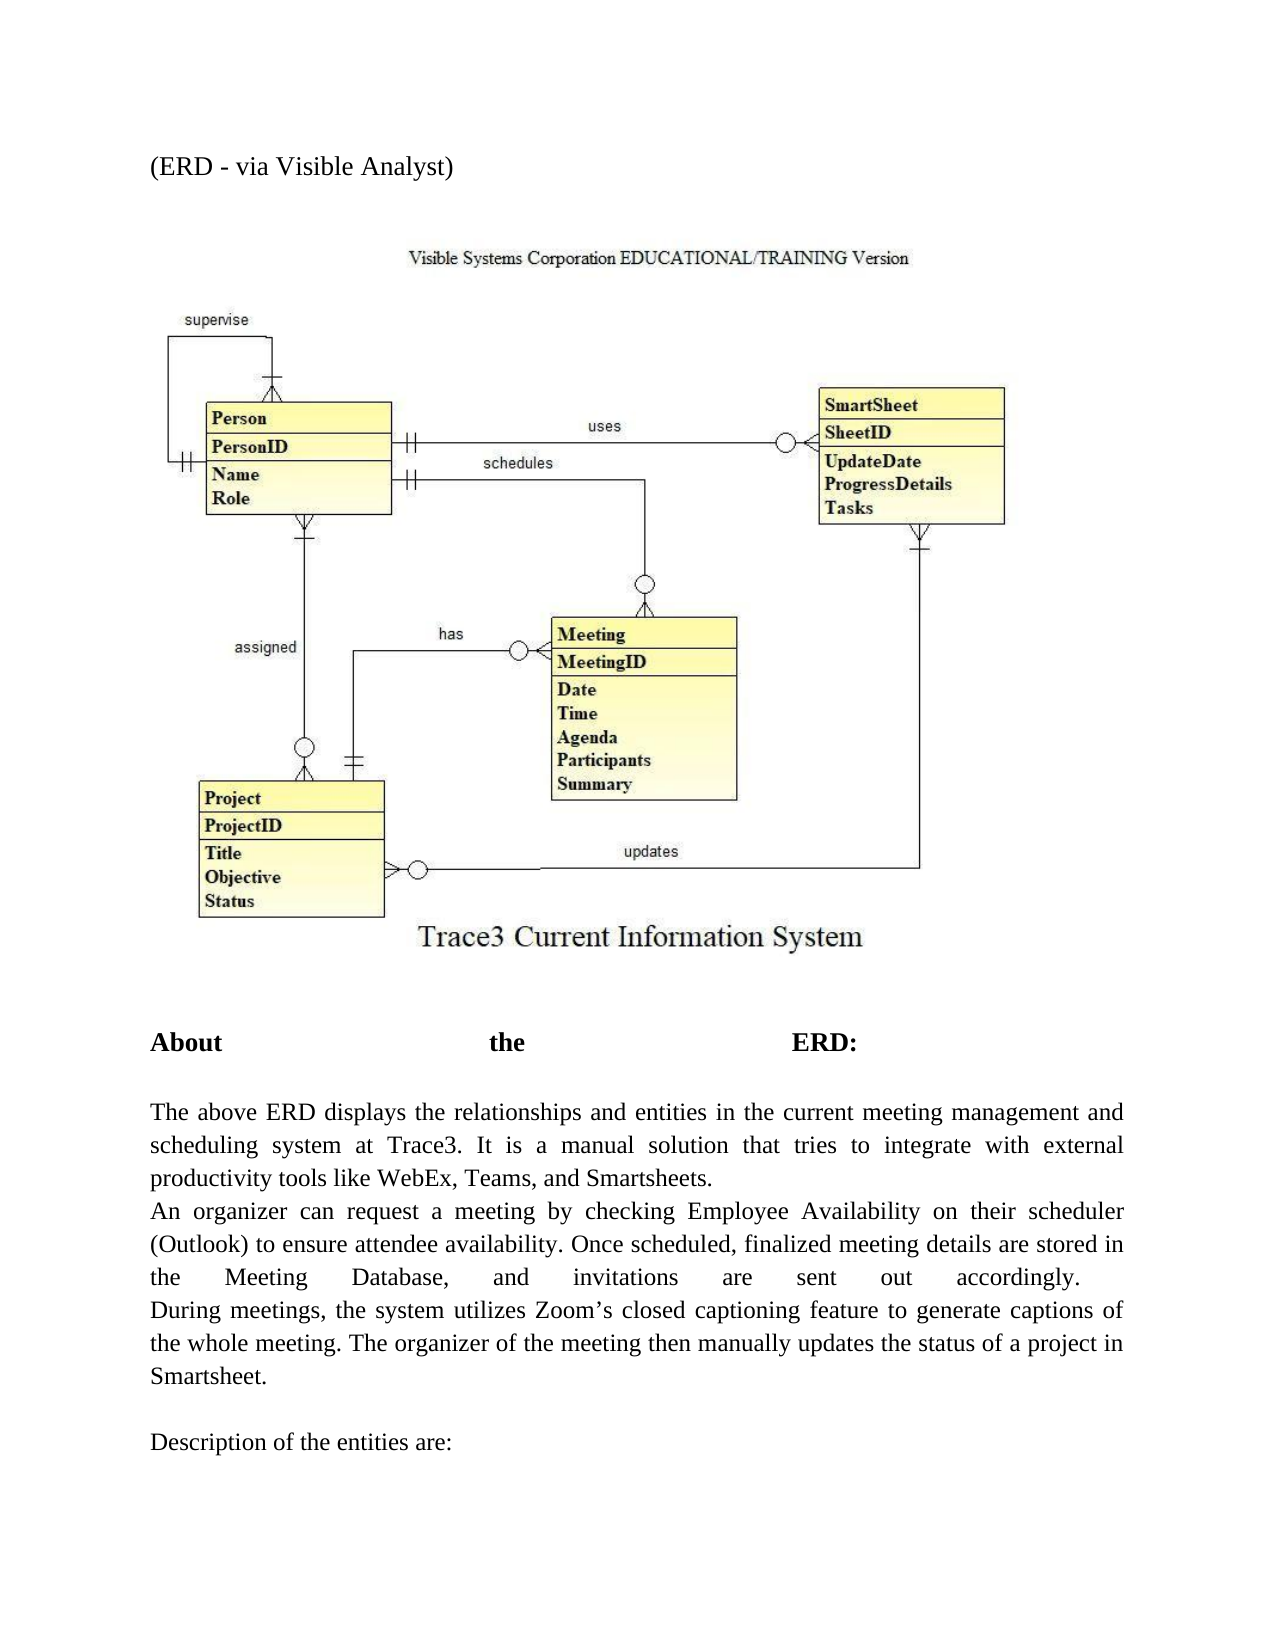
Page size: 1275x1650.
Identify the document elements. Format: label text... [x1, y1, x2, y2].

picture [150, 220, 1114, 1023]
text An organizer can request a meeting by checking Employee Availability on their scheduler (Outlook) to ensure attendee availability. Once scheduled, finalized meeting details are stored in the Meeting Database, and invitations are sent out accordingly. During meetings, the system utilizes Zoom’s closed captioning feature to generate captions of the whole meeting. The organizer of the meeting then manually updates the status of a project in Smartsheet. Description of the entities are: [150, 1196, 1125, 1456]
text About the ERD: The above ERD displays the relationships and entities in the current meeting management and scheduling system at Trace3. It is a manual solution that tries to integrate with external productivity tools like WebEx, Teams, and Smartsheets. [150, 1026, 1125, 1192]
